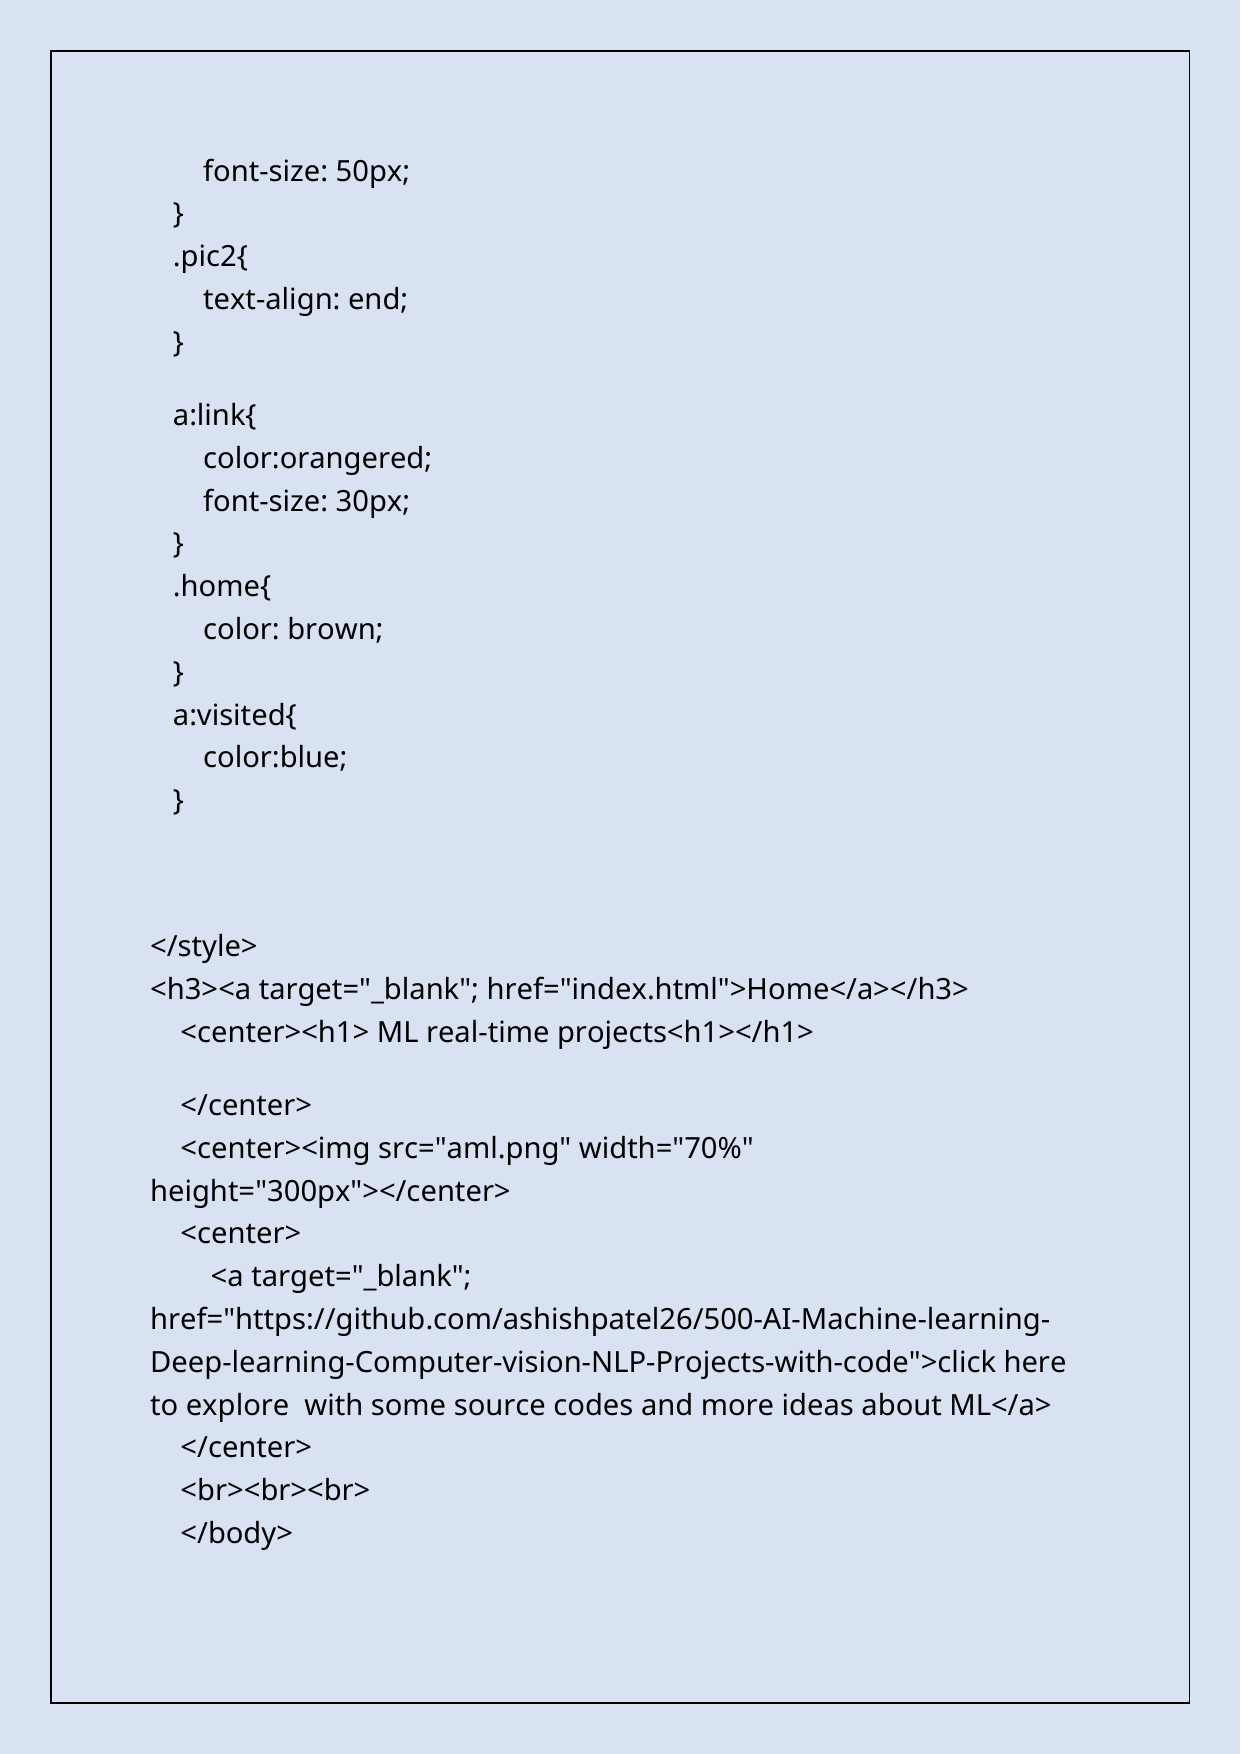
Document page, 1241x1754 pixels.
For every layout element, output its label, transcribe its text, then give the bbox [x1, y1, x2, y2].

text <h3><a target="_blank"; href="index.html">Home</a></h3> [150, 968, 1090, 1008]
text .home{ [150, 566, 1090, 605]
text text-align: end; [150, 278, 1090, 318]
text } [150, 193, 1090, 232]
text </body> [150, 1512, 1090, 1552]
text </center> [150, 1084, 1090, 1124]
text <br><br><br> [150, 1469, 1090, 1509]
text } [150, 321, 1090, 361]
text font-size: 50px; [150, 150, 1090, 190]
text </center> [150, 1427, 1090, 1466]
text } [150, 523, 1090, 562]
text <center> [150, 1213, 1090, 1252]
text </style> [150, 926, 1090, 965]
text a:visited{ [150, 694, 1090, 734]
text <a target="_blank"; href="https://github.com/ashishpatel26/500-AI-Machine-learning-Deep-learning-Computer-vision-NLP-Projects-with-code">click here to explore with some source codes and more ideas about ML</a> [150, 1256, 1090, 1424]
text } [150, 779, 1090, 819]
text <center><h1> ML real-time projects<h1></h1> [150, 1011, 1090, 1051]
text a:link{ [150, 394, 1090, 434]
text color:orangered; [150, 437, 1090, 477]
text <center><img src="aml.png" width="70%" height="300px"></center> [150, 1127, 1090, 1209]
text color: brown; [150, 608, 1090, 648]
text font-size: 30px; [150, 480, 1090, 519]
text } [150, 651, 1090, 691]
text .pic2{ [150, 236, 1090, 275]
text color:blue; [150, 737, 1090, 776]
